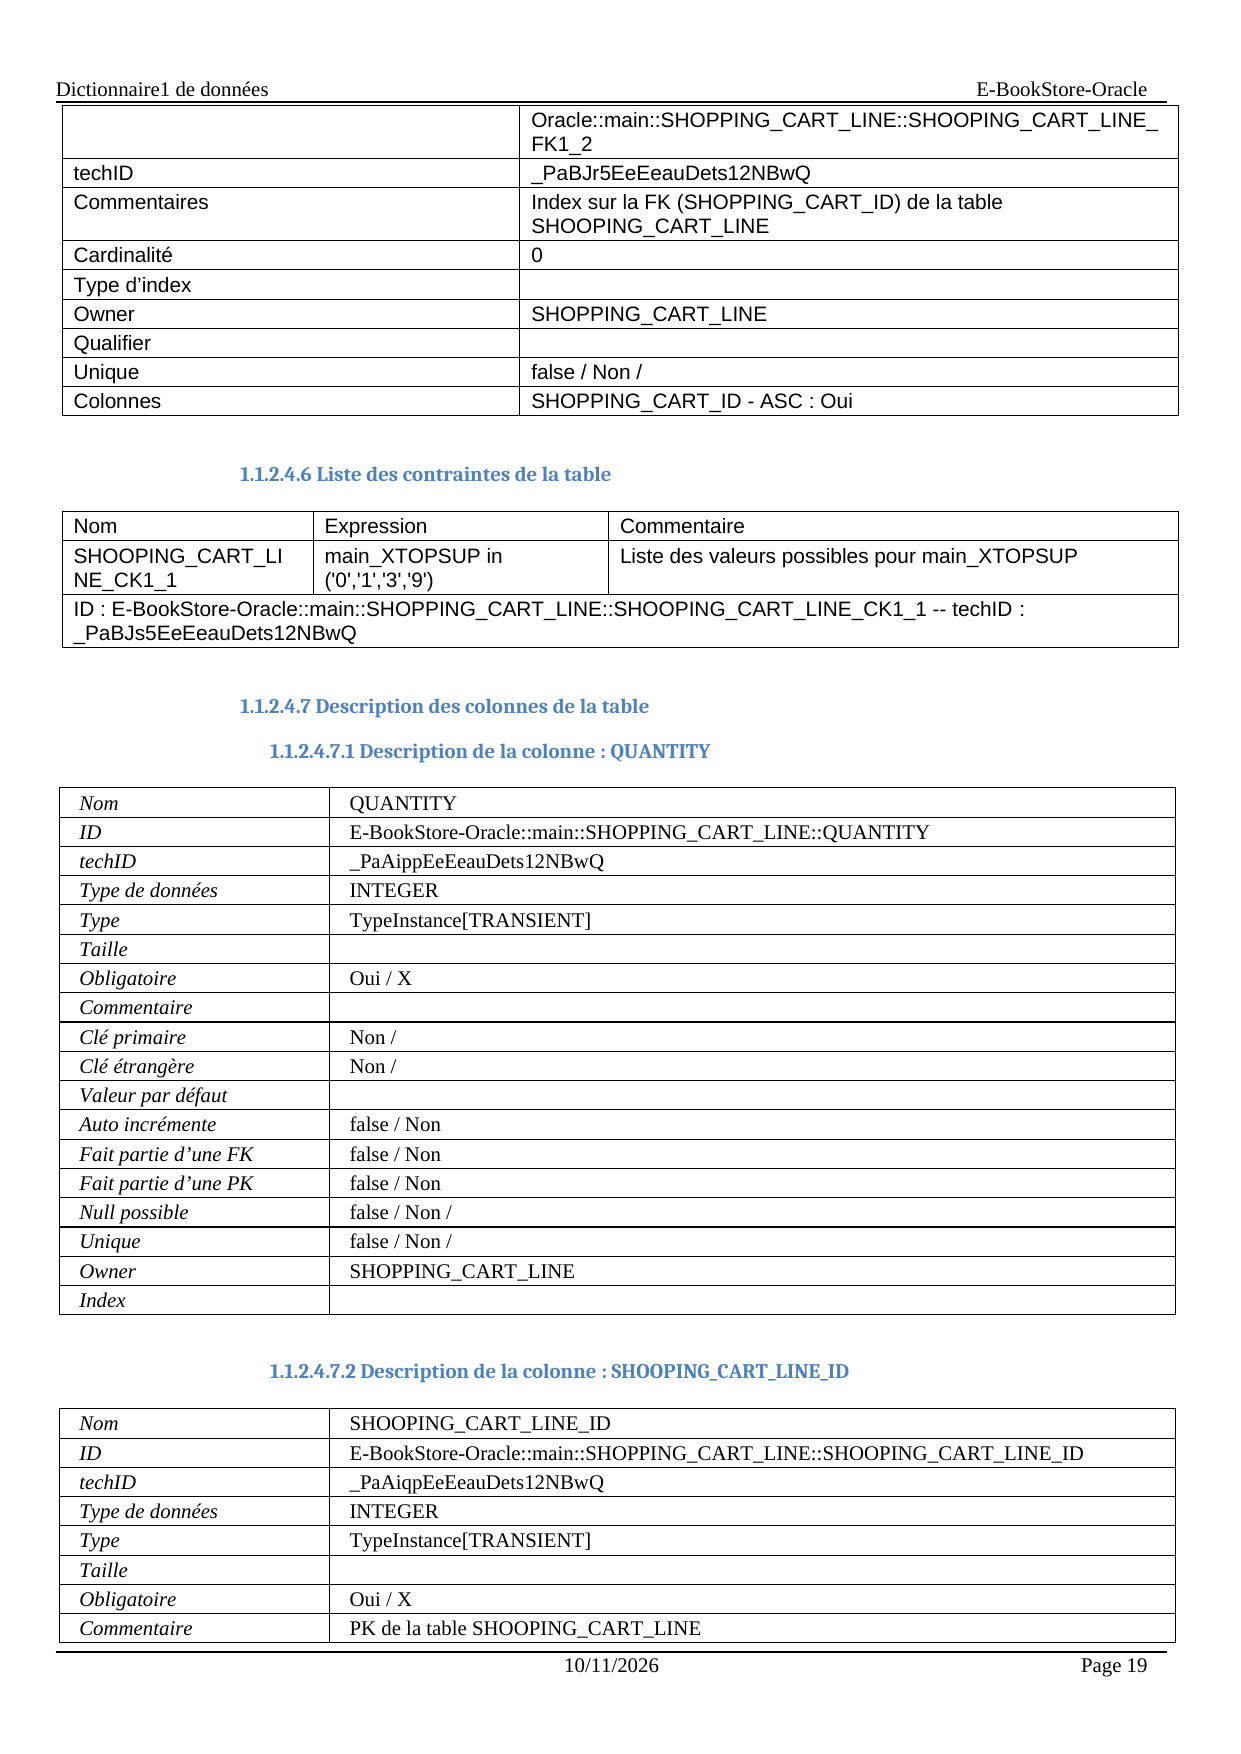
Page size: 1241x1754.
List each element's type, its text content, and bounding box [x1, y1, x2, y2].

table_cell 0 [520, 241, 1178, 269]
table_cell [520, 270, 1178, 298]
subtitle Description des colonnes de la table [240, 694, 1175, 718]
table_cell [520, 329, 1178, 357]
table_cell Qualifier [63, 329, 519, 357]
table_cell TypeInstance[TRANSIENT] [330, 905, 1175, 934]
table_cell Obligatoire [60, 1585, 329, 1613]
table_cell Obligatoire [60, 964, 329, 992]
subtitle Description de la colonne : QUANTITY [270, 739, 1175, 763]
table_cell Unique [60, 1228, 329, 1256]
table_cell Type de données [60, 1497, 329, 1525]
table_header Nom [63, 512, 313, 540]
table_cell Owner [60, 1257, 329, 1285]
table_cell main_XTOPSUP in ('0','1','3','9') [314, 541, 608, 593]
table_cell Non / [330, 1023, 1175, 1051]
table_cell techID [63, 159, 519, 187]
table_cell Cardinalité [63, 241, 519, 269]
table_cell Fait partie d’une FK [60, 1140, 329, 1168]
table_header SHOOPING_CART_LINE_ID [330, 1409, 1175, 1437]
table_cell Null possible [60, 1198, 329, 1226]
table_cell PK de la table SHOOPING_CART_LINE [330, 1614, 1175, 1642]
table_cell _PaAippEeEeauDets12NBwQ [330, 847, 1175, 875]
table_cell Type d’index [63, 270, 519, 298]
table_cell techID [60, 1468, 329, 1496]
table_cell false / Non / [520, 358, 1178, 386]
table_cell Commentaire [60, 1614, 329, 1642]
table_cell [330, 935, 1175, 963]
table_header Nom [60, 788, 329, 817]
subtitle Description de la colonne : SHOOPING_CART_LINE_ID [270, 1360, 1175, 1384]
table_cell Type [60, 905, 329, 934]
table_cell [330, 1081, 1175, 1109]
table_cell Taille [60, 935, 329, 963]
table_cell false / Non / [330, 1228, 1175, 1256]
table_cell Fait partie d’une PK [60, 1169, 329, 1197]
table_cell false / Non [330, 1110, 1175, 1138]
table_cell SHOPPING_CART_LINE [520, 300, 1178, 328]
table_header QUANTITY [330, 788, 1175, 817]
table_cell Type [60, 1526, 329, 1554]
table_cell _PaBJr5EeEeauDets12NBwQ [520, 159, 1178, 187]
table_cell SHOOPING_CART_LINE_CK1_1 [63, 541, 313, 593]
table_cell [330, 1556, 1175, 1584]
table_cell _PaAiqpEeEeauDets12NBwQ [330, 1468, 1175, 1496]
table_cell Unique [63, 358, 519, 386]
table_cell Colonnes [63, 387, 519, 415]
table_cell Index sur la FK (SHOPPING_CART_ID) de la table SHOOPING_CART_LINE [520, 188, 1178, 240]
table_cell Type de données [60, 876, 329, 904]
table_cell Commentaires [63, 188, 519, 240]
table_cell ID : E-BookStore-Oracle::main::SHOPPING_CART_LINE::SHOOPING_CART_LINE_CK1_1 -- techID : _PaBJs5EeEeauDets12NBwQ [63, 595, 1178, 647]
table_cell ID [63, 106, 519, 158]
table_cell Index [60, 1286, 329, 1314]
table_cell false / Non [330, 1169, 1175, 1197]
table_cell Clé primaire [60, 1023, 329, 1051]
table_cell Valeur par défaut [60, 1081, 329, 1109]
table_cell Oui / X [330, 1585, 1175, 1613]
subtitle Liste des contraintes de la table [240, 463, 1175, 487]
table_cell INTEGER [330, 1497, 1175, 1525]
table_cell E-BookStore-Oracle::main::SHOPPING_CART_LINE::QUANTITY [330, 818, 1175, 846]
table_cell E-BookStore-Oracle::main::SHOPPING_CART_LINE::SHOOPING_CART_LINE_ID [330, 1439, 1175, 1467]
table_cell INTEGER [330, 876, 1175, 904]
table_header Commentaire [609, 512, 1178, 540]
table_cell [330, 1286, 1175, 1314]
table_cell Commentaire [60, 993, 329, 1021]
table_cell Taille [60, 1556, 329, 1584]
table_cell ID [60, 818, 329, 846]
table_cell false / Non [330, 1140, 1175, 1168]
table_cell Clé étrangère [60, 1052, 329, 1080]
table_header Nom [60, 1409, 329, 1437]
table_cell Auto incrémente [60, 1110, 329, 1138]
table_header Expression [314, 512, 608, 540]
table_cell SHOPPING_CART_ID - ASC : Oui [520, 387, 1178, 415]
table_cell ID [60, 1439, 329, 1467]
table_cell Liste des valeurs possibles pour main_XTOPSUP [609, 541, 1178, 593]
table_cell [330, 993, 1175, 1021]
table_cell false / Non / [330, 1198, 1175, 1226]
table_cell Non / [330, 1052, 1175, 1080]
table_cell TypeInstance[TRANSIENT] [330, 1526, 1175, 1554]
table_cell techID [60, 847, 329, 875]
table_cell Owner [63, 300, 519, 328]
table_cell SHOPPING_CART_LINE [330, 1257, 1175, 1285]
table_cell Oui / X [330, 964, 1175, 992]
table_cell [520, 106, 1178, 158]
